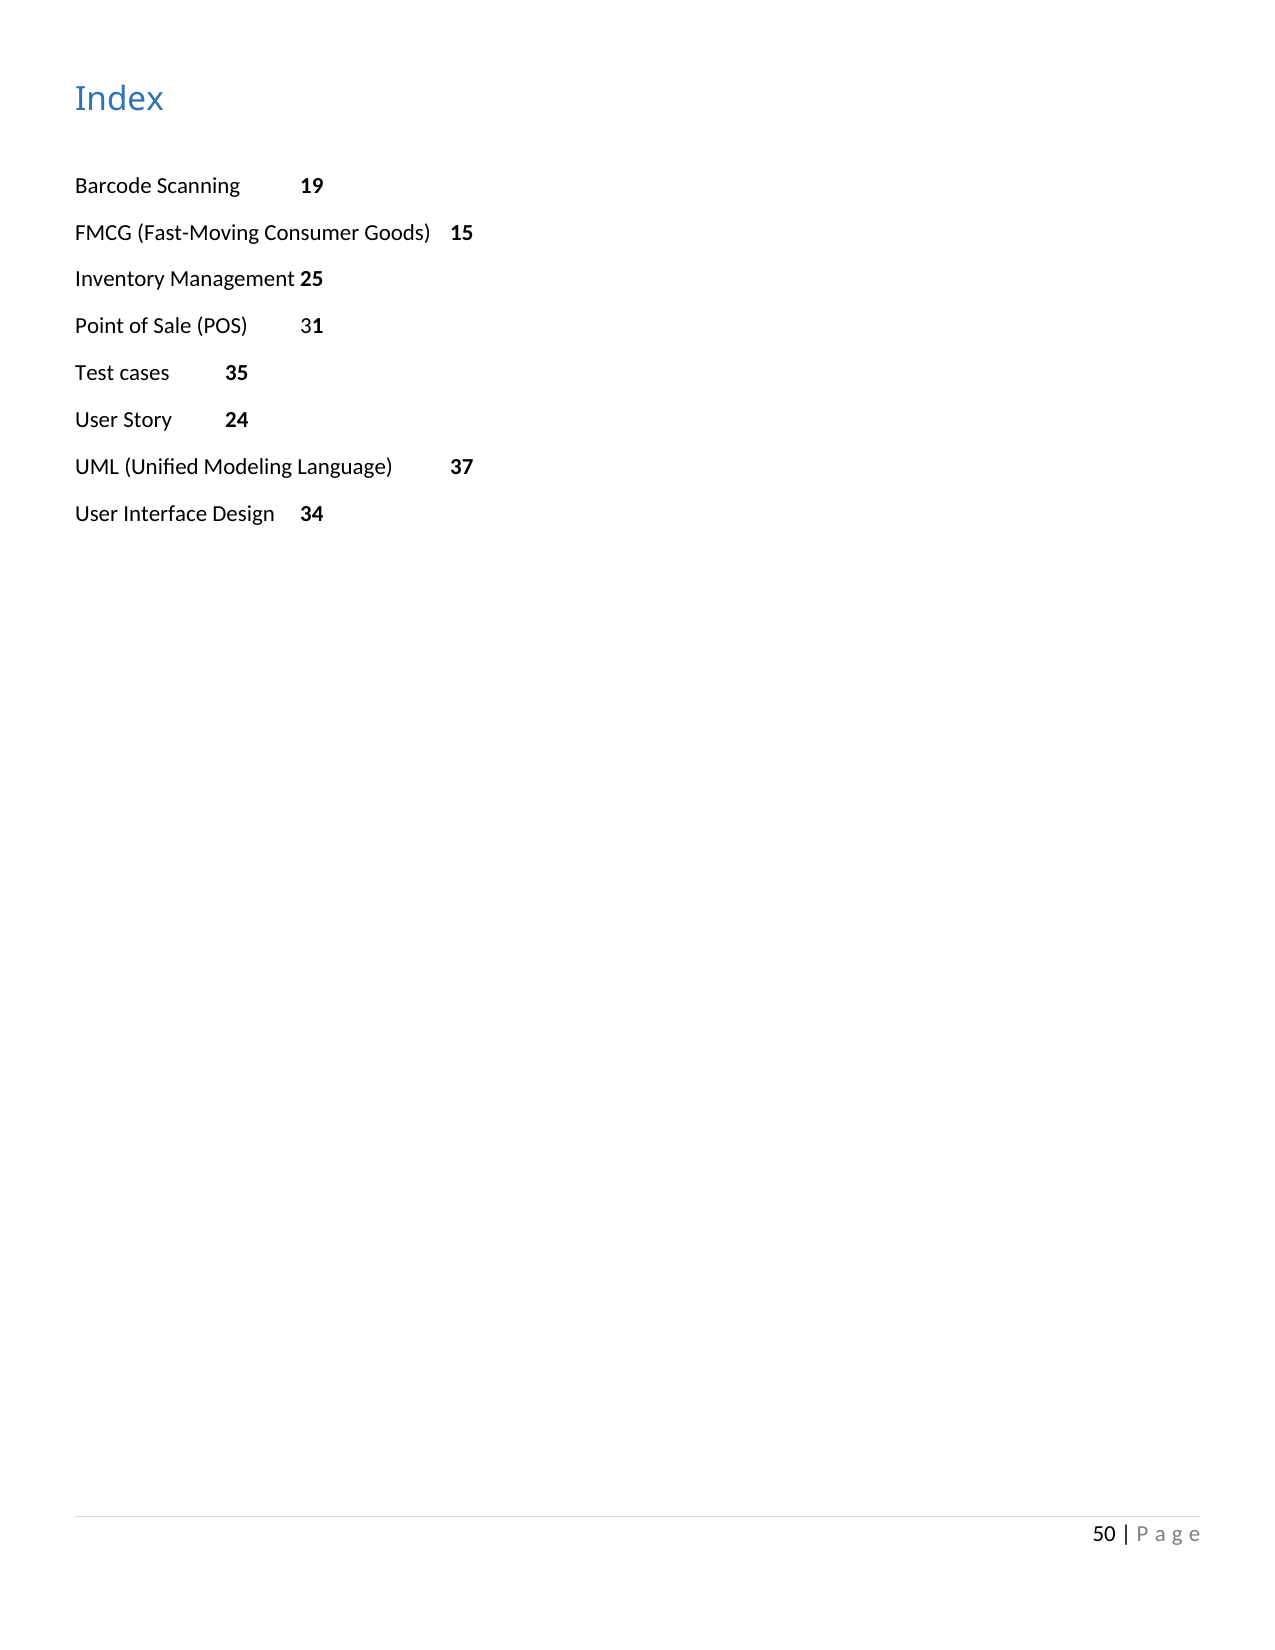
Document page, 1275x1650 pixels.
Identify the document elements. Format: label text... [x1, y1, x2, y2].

text User Story 24 [75, 405, 1200, 433]
text UML (Unified Modeling Language) 37 [75, 452, 1200, 480]
text Inventory Management 25 [75, 264, 1200, 293]
subtitle Index [75, 75, 1200, 120]
text Point of Sale (POS) 31 [75, 311, 1200, 339]
text User Interface Design 34 [75, 499, 1200, 527]
text Test cases 35 [75, 358, 1200, 386]
text FMCG (Fast-Moving Consumer Goods) 15 [75, 218, 1200, 246]
text Barcode Scanning 19 [75, 171, 1200, 199]
